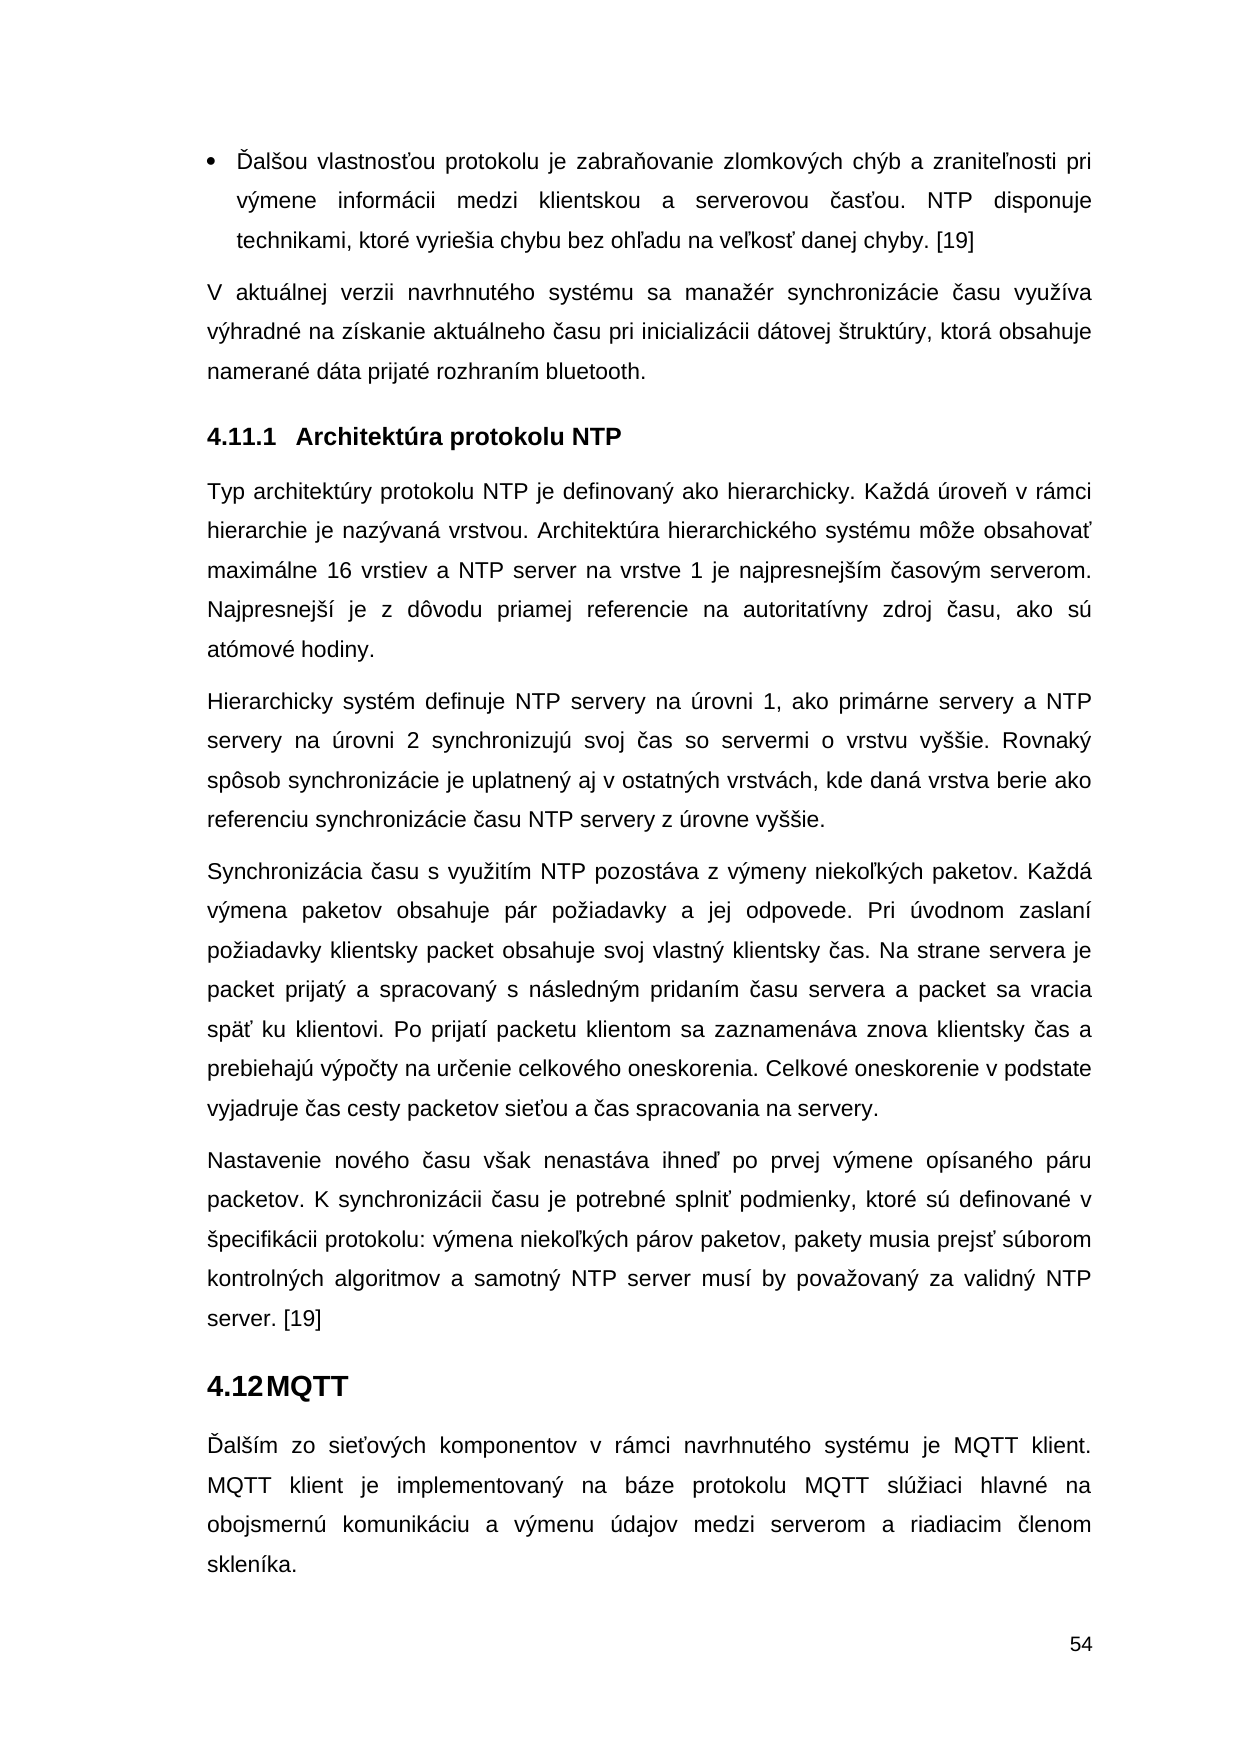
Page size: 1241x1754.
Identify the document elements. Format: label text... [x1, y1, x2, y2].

text Synchronizácia času s využitím NTP pozostáva z výmeny niekoľkých paketov. Každá výmena paketov obsahuje pár požiadavky a jej odpovede. Pri úvodnom zaslaní požiadavky klientsky packet obsahuje svoj vlastný klientsky čas. Na strane servera je packet prijatý a spracovaný s následným pridaním času servera a packet sa vracia späť ku klientovi. Po prijatí packetu klientom sa zaznamenáva znova klientsky čas a prebiehajú výpočty na určenie celkového oneskorenia. Celkové oneskorenie v podstate vyjadruje čas cesty packetov sieťou a čas spracovania na servery. [207, 858, 1092, 1121]
text Nastavenie nového času však nenastáva ihneď po prvej výmene opísaného páru packetov. K synchronizácii času je potrebné splniť podmienky, ktoré sú definované v špecifikácii protokolu: výmena niekoľkých párov paketov, pakety musia prejsť súborom kontrolných algoritmov a samotný NTP server musí by považovaný za validný NTP server. [207, 1147, 1092, 1331]
text Typ architektúry protokolu NTP je definovaný ako hierarchicky. Každá úroveň v rámci hierarchie je nazývaná vrstvou. Architektúra hierarchického systému môže obsahovať maximálne 16 vrstiev a NTP server na vrstve 1 je najpresnejším časovým serverom. Najpresnejší je z dôvodu priamej referencie na autoritatívny zdroj času, ako sú atómové hodiny. [207, 478, 1092, 662]
subtitle Architektúra protokolu NTP [207, 422, 1092, 451]
text V aktuálnej verzii navrhnutého systému sa manažér synchronizácie času využíva výhradné na získanie aktuálneho času pri inicializácii dátovej štruktúry, ktorá obsahuje namerané dáta prijaté rozhraním bluetooth. [207, 279, 1092, 384]
text Ďalším zo sieťových komponentov v rámci navrhnutého systému je MQTT klient. MQTT klient je implementovaný na báze protokolu MQTT slúžiaci hlavné na obojsmernú komunikáciu a výmenu údajov medzi serverom a riadiacim členom skleníka. [207, 1432, 1092, 1577]
subtitle MQTT [207, 1369, 1092, 1403]
text Hierarchicky systém definuje NTP servery na úrovni 1, ako primárne servery a NTP servery na úrovni 2 synchronizujú svoj čas so servermi o vrstvu vyššie. Rovnaký spôsob synchronizácie je uplatnený aj v ostatných vrstvách, kde daná vrstva berie ako referenciu synchronizácie času NTP servery z úrovne vyššie. [207, 688, 1092, 832]
text Ďalšou vlastnosťou protokolu je zabraňovanie zlomkových chýb a zraniteľnosti pri výmene informácii medzi klientskou a serverovou časťou. NTP disponuje technikami, ktoré vyriešia chybu bez ohľadu na veľkosť danej chyby. [207, 148, 1092, 253]
